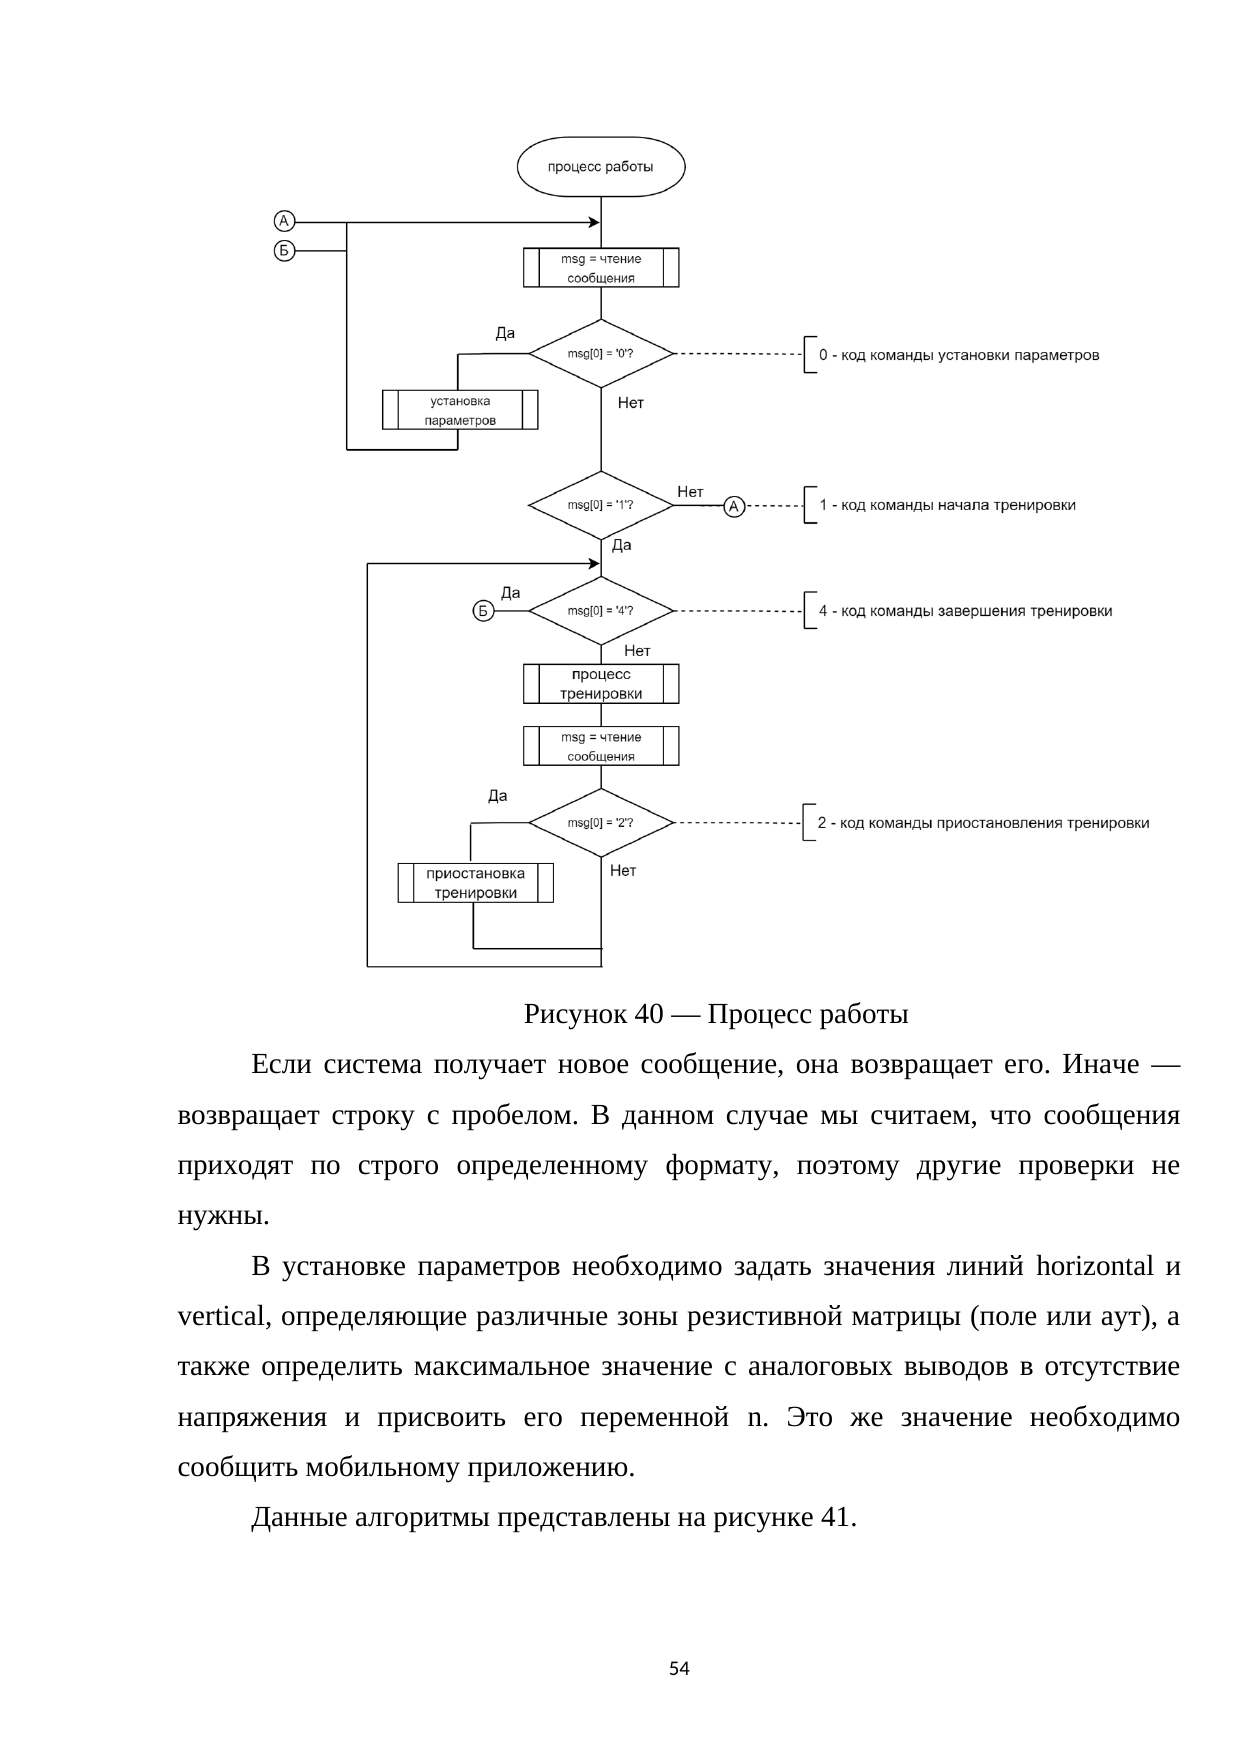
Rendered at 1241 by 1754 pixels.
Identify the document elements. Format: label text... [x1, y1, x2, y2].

text Данные алгоритмы представлены на рисунке 41. [177, 1499, 1181, 1533]
text В установке параметров необходимо задать значения линий horizontal и vertical, определяющие различные зоны резистивной матрицы (поле или аут), а также определить максимальное значение с аналоговых выводов в отсутствие напряжения и присвоить его переменной n. Это же значение необходимо сообщить мобильному приложению. [177, 1248, 1181, 1482]
text Если система получает новое сообщение, она возвращает его. Иначе — возвращает строку с пробелом. В данном случае мы считаем, что сообщения приходят по строго определенному формату, поэтому другие проверки не нужны. [177, 1046, 1181, 1231]
picture [259, 118, 1173, 984]
text Рисунок 40 — Процесс работы [177, 996, 1181, 1030]
